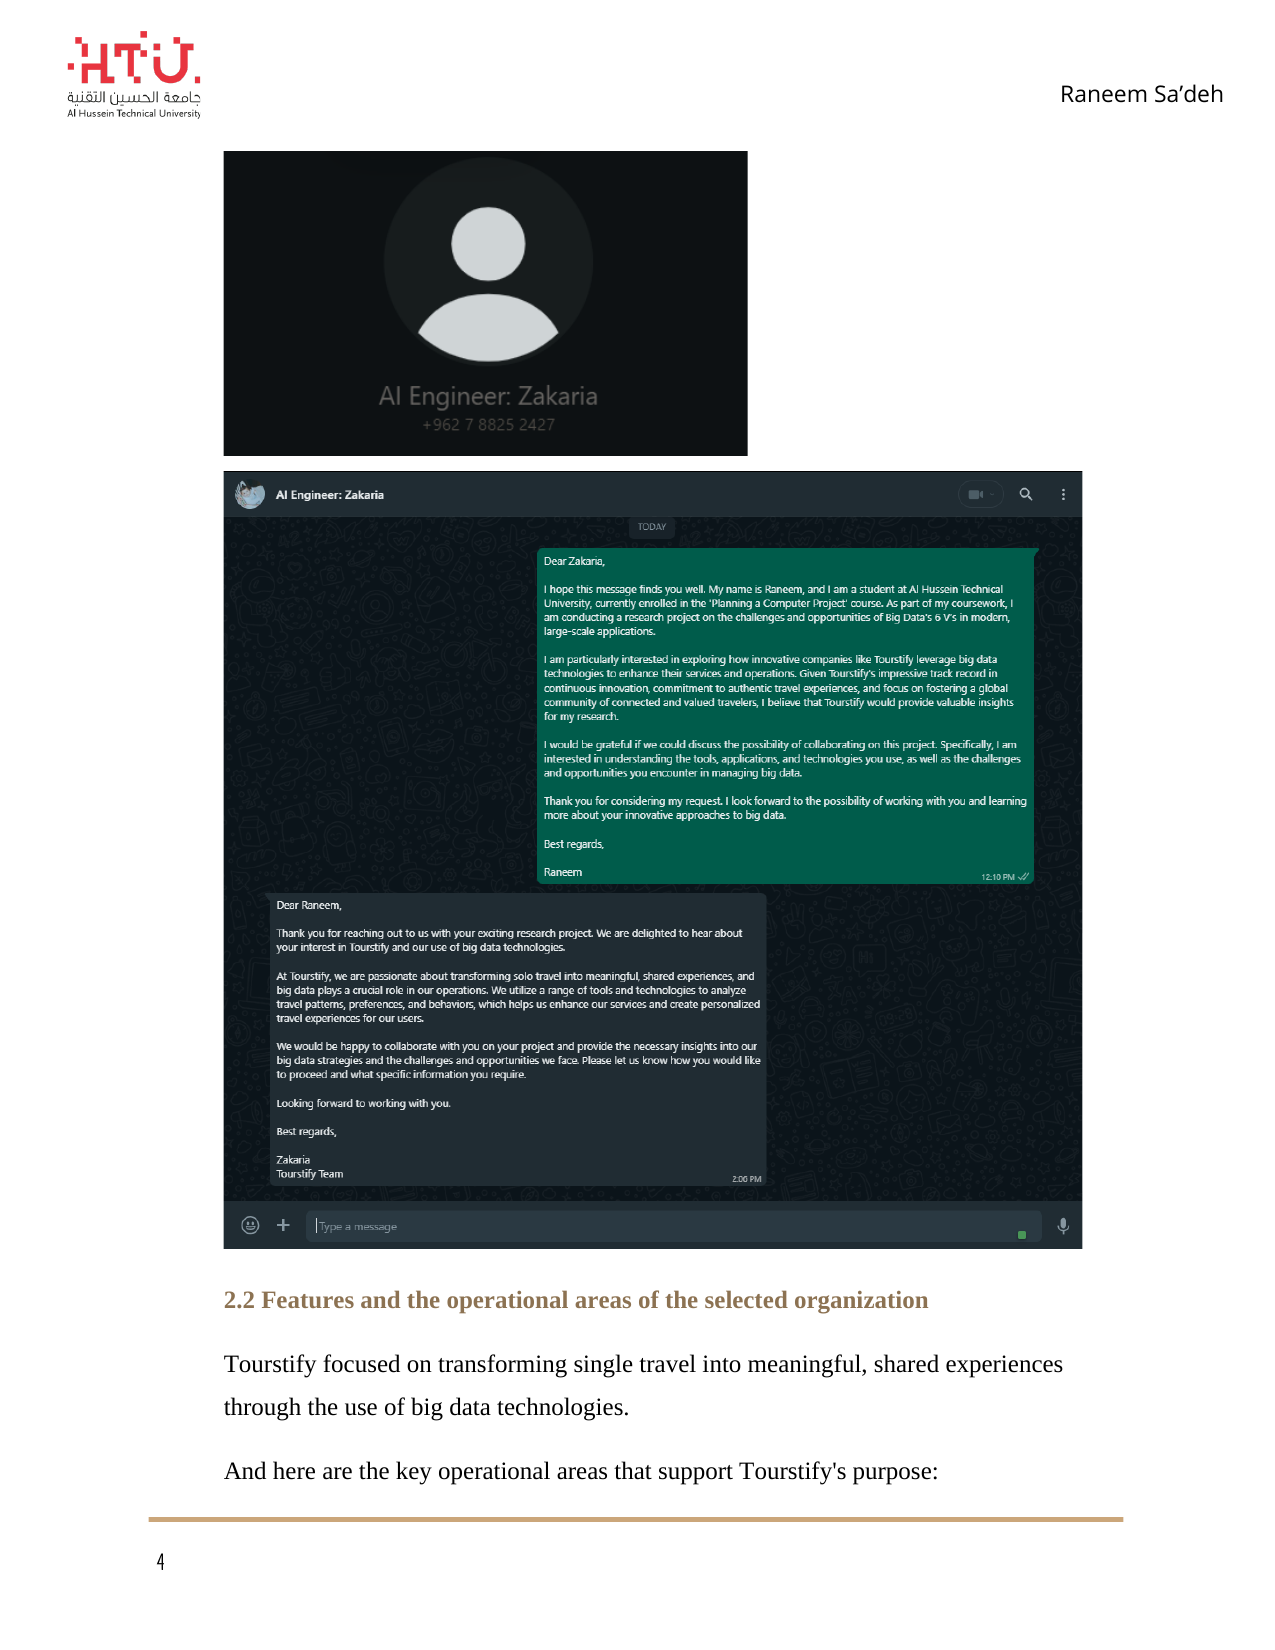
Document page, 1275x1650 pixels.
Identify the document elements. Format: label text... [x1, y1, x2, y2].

picture [67, 31, 201, 119]
text And here are the key operational areas that support Tourstify's purpose: [223, 1456, 1125, 1485]
picture [223, 471, 1083, 1249]
text Tourstify focused on transforming single travel into meaningful, shared experiences through the use of big data technologies. [223, 1349, 1125, 1421]
picture [223, 151, 748, 456]
picture [148, 1517, 1124, 1522]
subtitle 2.2 Features and the operational areas of the selected organization [223, 1285, 1125, 1314]
